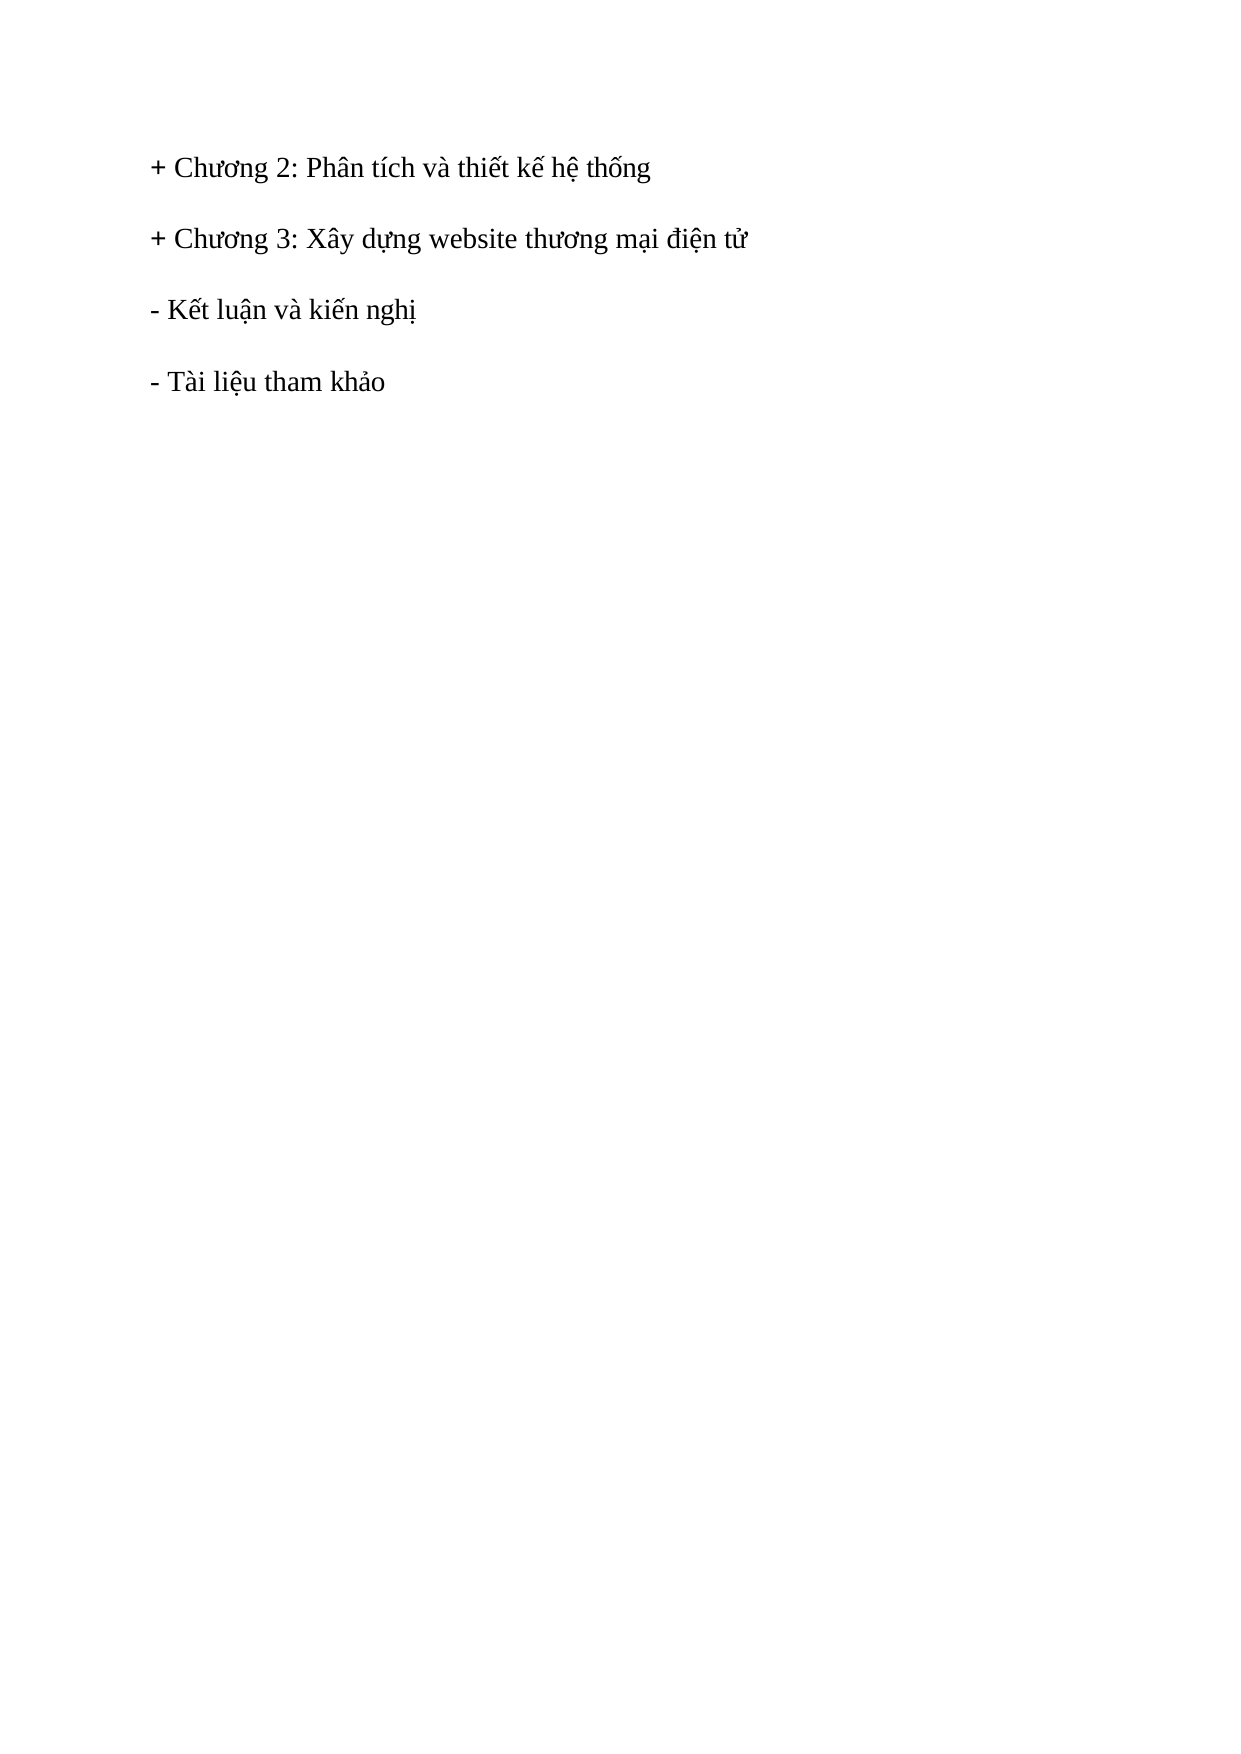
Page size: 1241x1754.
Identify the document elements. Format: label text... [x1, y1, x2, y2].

text - Tài liệu tham khảo [150, 364, 1090, 397]
text + Chương 2: Phân tích và thiết kế hệ thống [150, 150, 1090, 183]
text + Chương 3: Xây dựng website thương mại điện tử [150, 221, 1090, 255]
text - Kết luận và kiến nghị [150, 292, 1090, 326]
